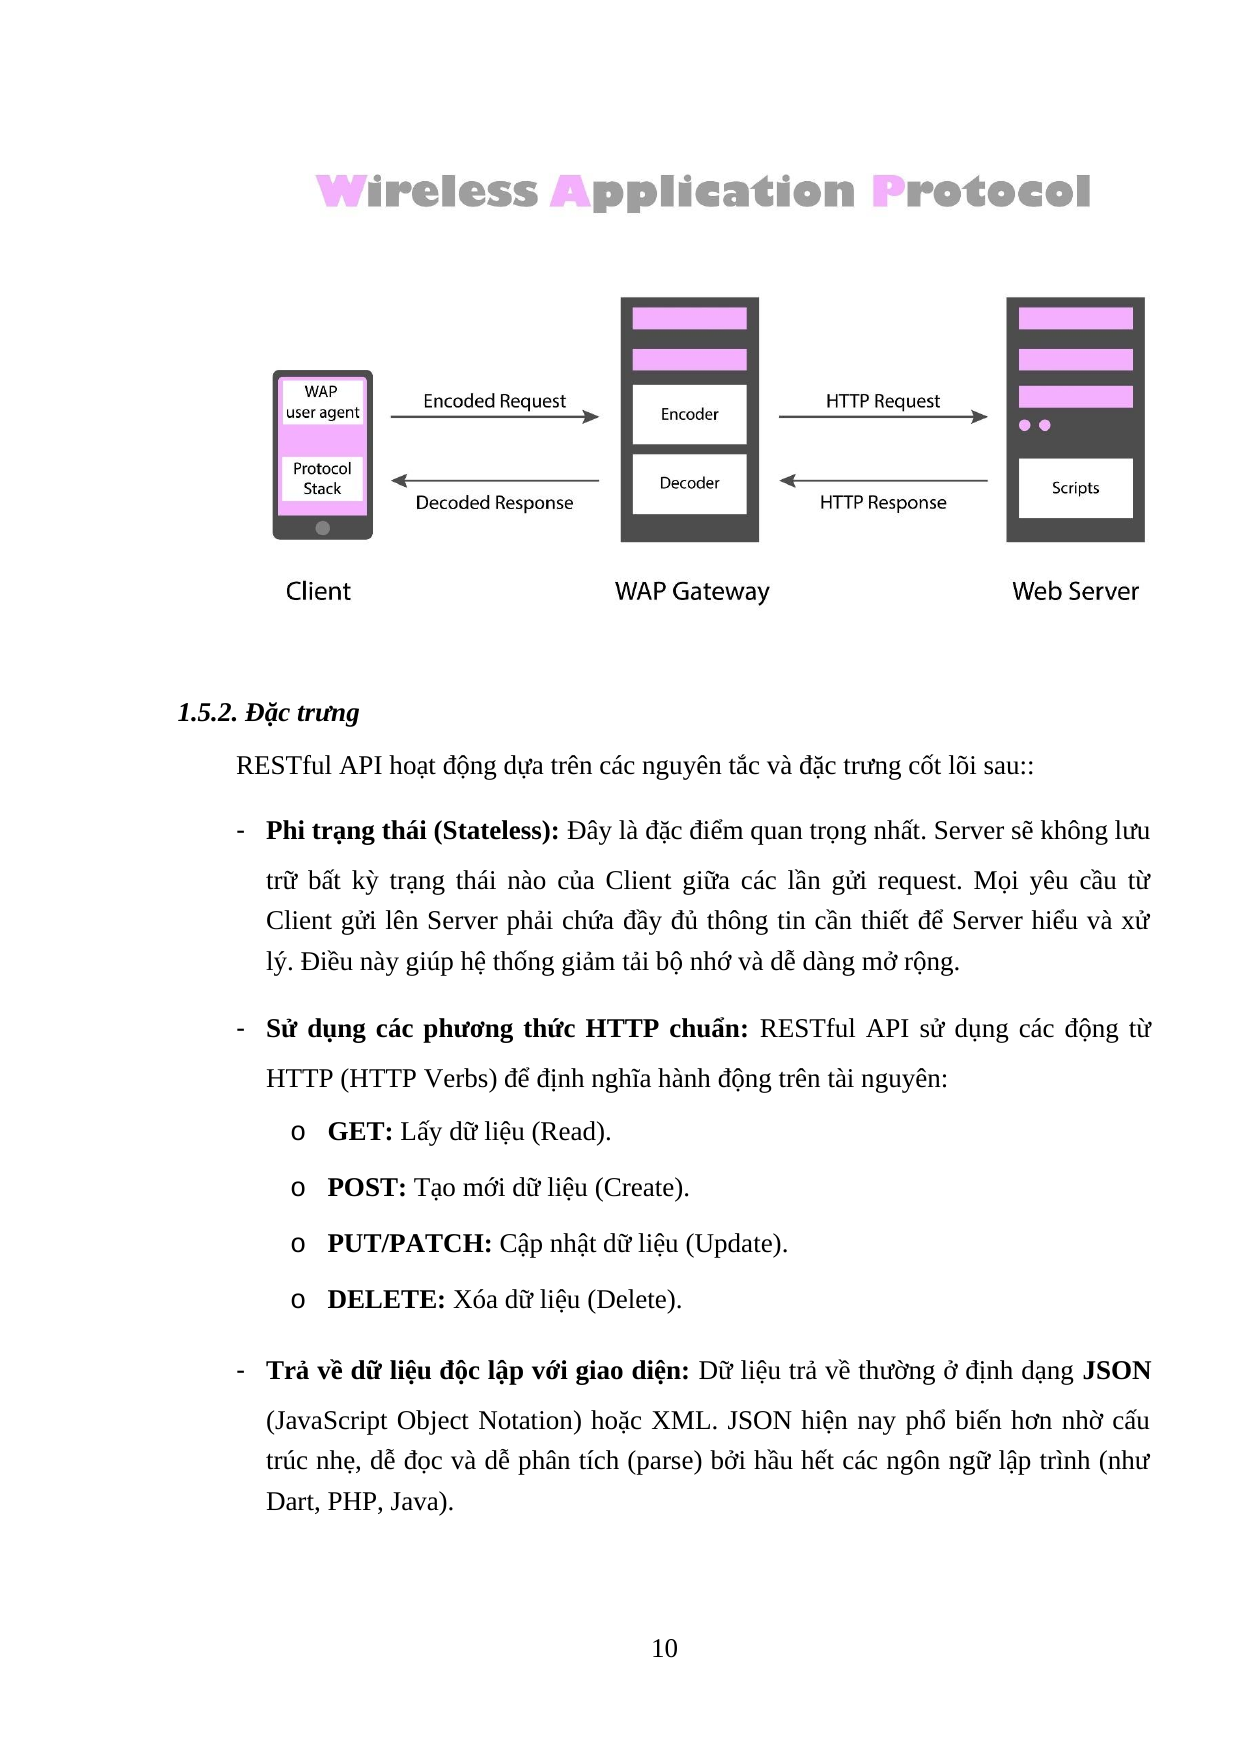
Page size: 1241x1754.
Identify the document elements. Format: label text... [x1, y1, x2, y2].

list POST: Tạo mới dữ liệu (Create). [290, 1171, 1152, 1204]
subtitle Đặc trưng [177, 696, 1152, 727]
list DELETE: Xóa dữ liệu (Delete). [290, 1283, 1152, 1316]
list GET: Lấy dữ liệu (Read). [290, 1115, 1152, 1149]
list PUT/PATCH: Cập nhật dữ liệu (Update). [290, 1227, 1152, 1261]
list Trả về dữ liệu độc lập với giao diện: Dữ liệu trả về thường ở định dạng JSON (JavaScript Object Notation) hoặc XML. JSON hiện nay phổ biến hơn nhờ cấu trúc nhẹ, dễ đọc và dễ phân tích (parse) bởi hầu hết các ngôn ngữ lập trình (như Dart, PHP, Java). [236, 1339, 1152, 1516]
list Phi trạng thái (Stateless): Đây là đặc điểm quan trọng nhất. Server sẽ không lưu trữ bất kỳ trạng thái nào của Client giữa các lần gửi request. Mọi yêu cầu từ Client gửi lên Server phải chứa đầy đủ thông tin cần thiết để Server hiểu và xử lý. Điều này giúp hệ thống giảm tải bộ nhớ và dễ dàng mở rộng. [236, 799, 1152, 976]
list Sử dụng các phương thức HTTP chuẩn: RESTful API sử dụng các động từ HTTP (HTTP Verbs) để định nghĩa hành động trên tài nguyên: [236, 997, 1152, 1093]
text RESTful API hoạt động dựa trên các nguyên tắc và đặc trưng cốt lõi sau:: [177, 749, 1152, 780]
picture [221, 118, 1196, 675]
